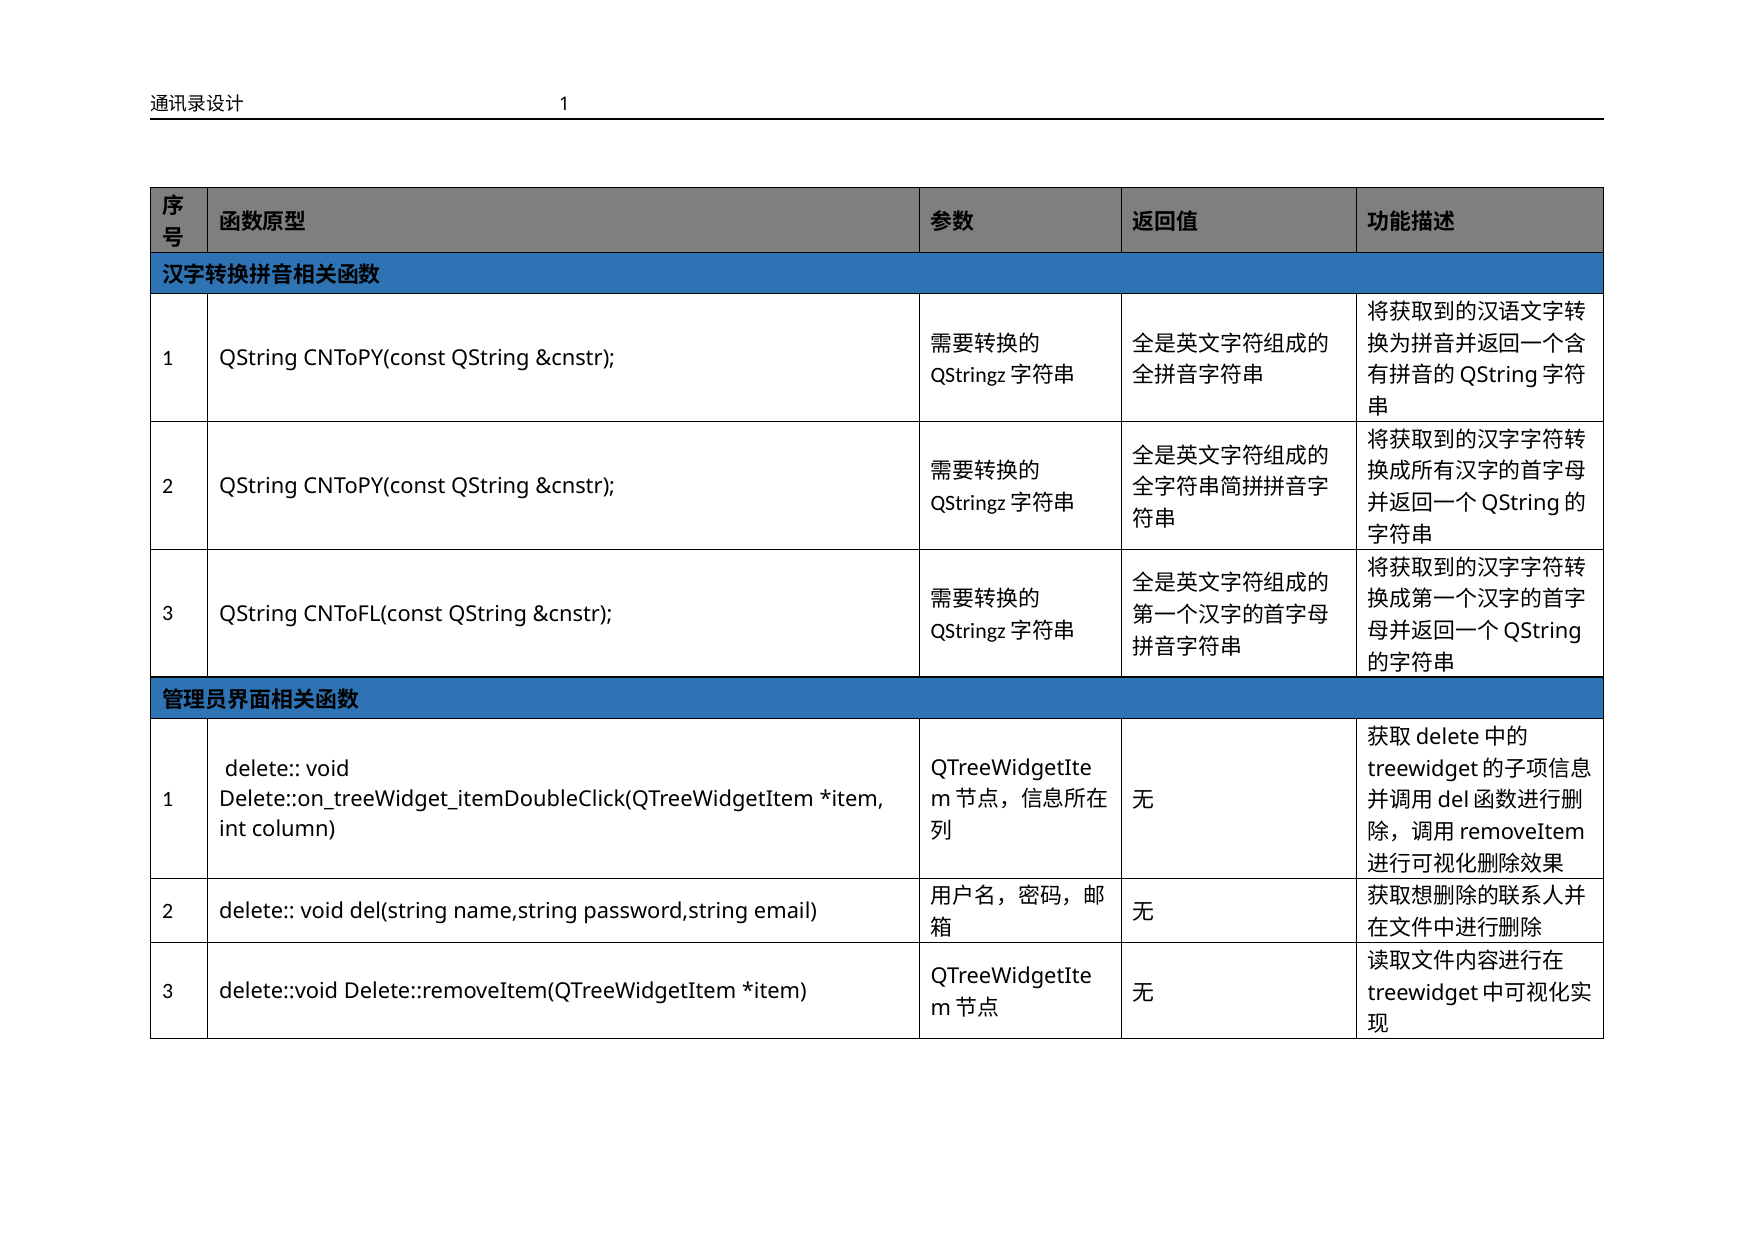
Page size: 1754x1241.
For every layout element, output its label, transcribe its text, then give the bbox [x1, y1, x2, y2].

table_cell 2 [151, 422, 207, 548]
table_cell QString CNToPY(const QString &cnstr); [208, 294, 919, 421]
table_cell 获取想删除的联系人并在文件中进行删除 [1357, 879, 1603, 942]
table_cell 需要转换的QStringz字符串 [920, 550, 1121, 676]
table_cell 全是英文字符组成的第一个汉字的首字母拼音字符串 [1122, 550, 1356, 676]
table_header 功能描述 [1357, 188, 1603, 252]
table_cell QString CNToFL(const QString &cnstr); [208, 550, 919, 676]
table_cell delete:: void del(string name,string password,string email) [208, 879, 919, 942]
table_cell 3 [151, 550, 207, 676]
table_cell 管理员界面相关函数 [151, 678, 1603, 718]
table_cell QString CNToPY(const QString &cnstr); [208, 422, 919, 548]
table_cell 无 [1122, 943, 1356, 1038]
table_cell QTreeWidgetItem节点 [920, 943, 1121, 1038]
table_cell 1 [151, 719, 207, 877]
table_header 返回值 [1122, 188, 1356, 252]
table_cell 1 [151, 294, 207, 421]
table_cell 汉字转换拼音相关函数 [151, 253, 1603, 293]
table_cell 需要转换的QStringz字符串 [920, 422, 1121, 548]
table_header 参数 [920, 188, 1121, 252]
table_cell delete::void Delete::removeItem(QTreeWidgetItem *item) [208, 943, 919, 1038]
table_cell 无 [1122, 719, 1356, 877]
table_cell QTreeWidgetItem节点，信息所在列 [920, 719, 1121, 877]
table_cell delete:: void Delete::on_treeWidget_itemDoubleClick(QTreeWidgetItem *item, int column) [208, 719, 919, 877]
table_cell 获取delete中的treewidget的子项信息并调用del函数进行删除，调用removeItem进行可视化删除效果 [1357, 719, 1603, 877]
table_cell 全是英文字符组成的全字符串简拼拼音字符串 [1122, 422, 1356, 548]
table_header 序号 [151, 188, 207, 252]
table_cell 全是英文字符组成的全拼音字符串 [1122, 294, 1356, 421]
table_cell 读取文件内容进行在treewidget中可视化实现 [1357, 943, 1603, 1038]
table_cell 3 [151, 943, 207, 1038]
table_cell 无 [1122, 879, 1356, 942]
table_cell 需要转换的QStringz字符串 [920, 294, 1121, 421]
table_cell 用户名，密码，邮箱 [920, 879, 1121, 942]
table_cell 将获取到的汉字字符转换成所有汉字的首字母并返回一个QString的字符串 [1357, 422, 1603, 548]
table_cell 将获取到的汉字字符转换成第一个汉字的首字母并返回一个QString的字符串 [1357, 550, 1603, 676]
table_cell 将获取到的汉语文字转换为拼音并返回一个含有拼音的QString字符串 [1357, 294, 1603, 421]
table_header 函数原型 [208, 188, 919, 252]
table_cell 2 [151, 879, 207, 942]
